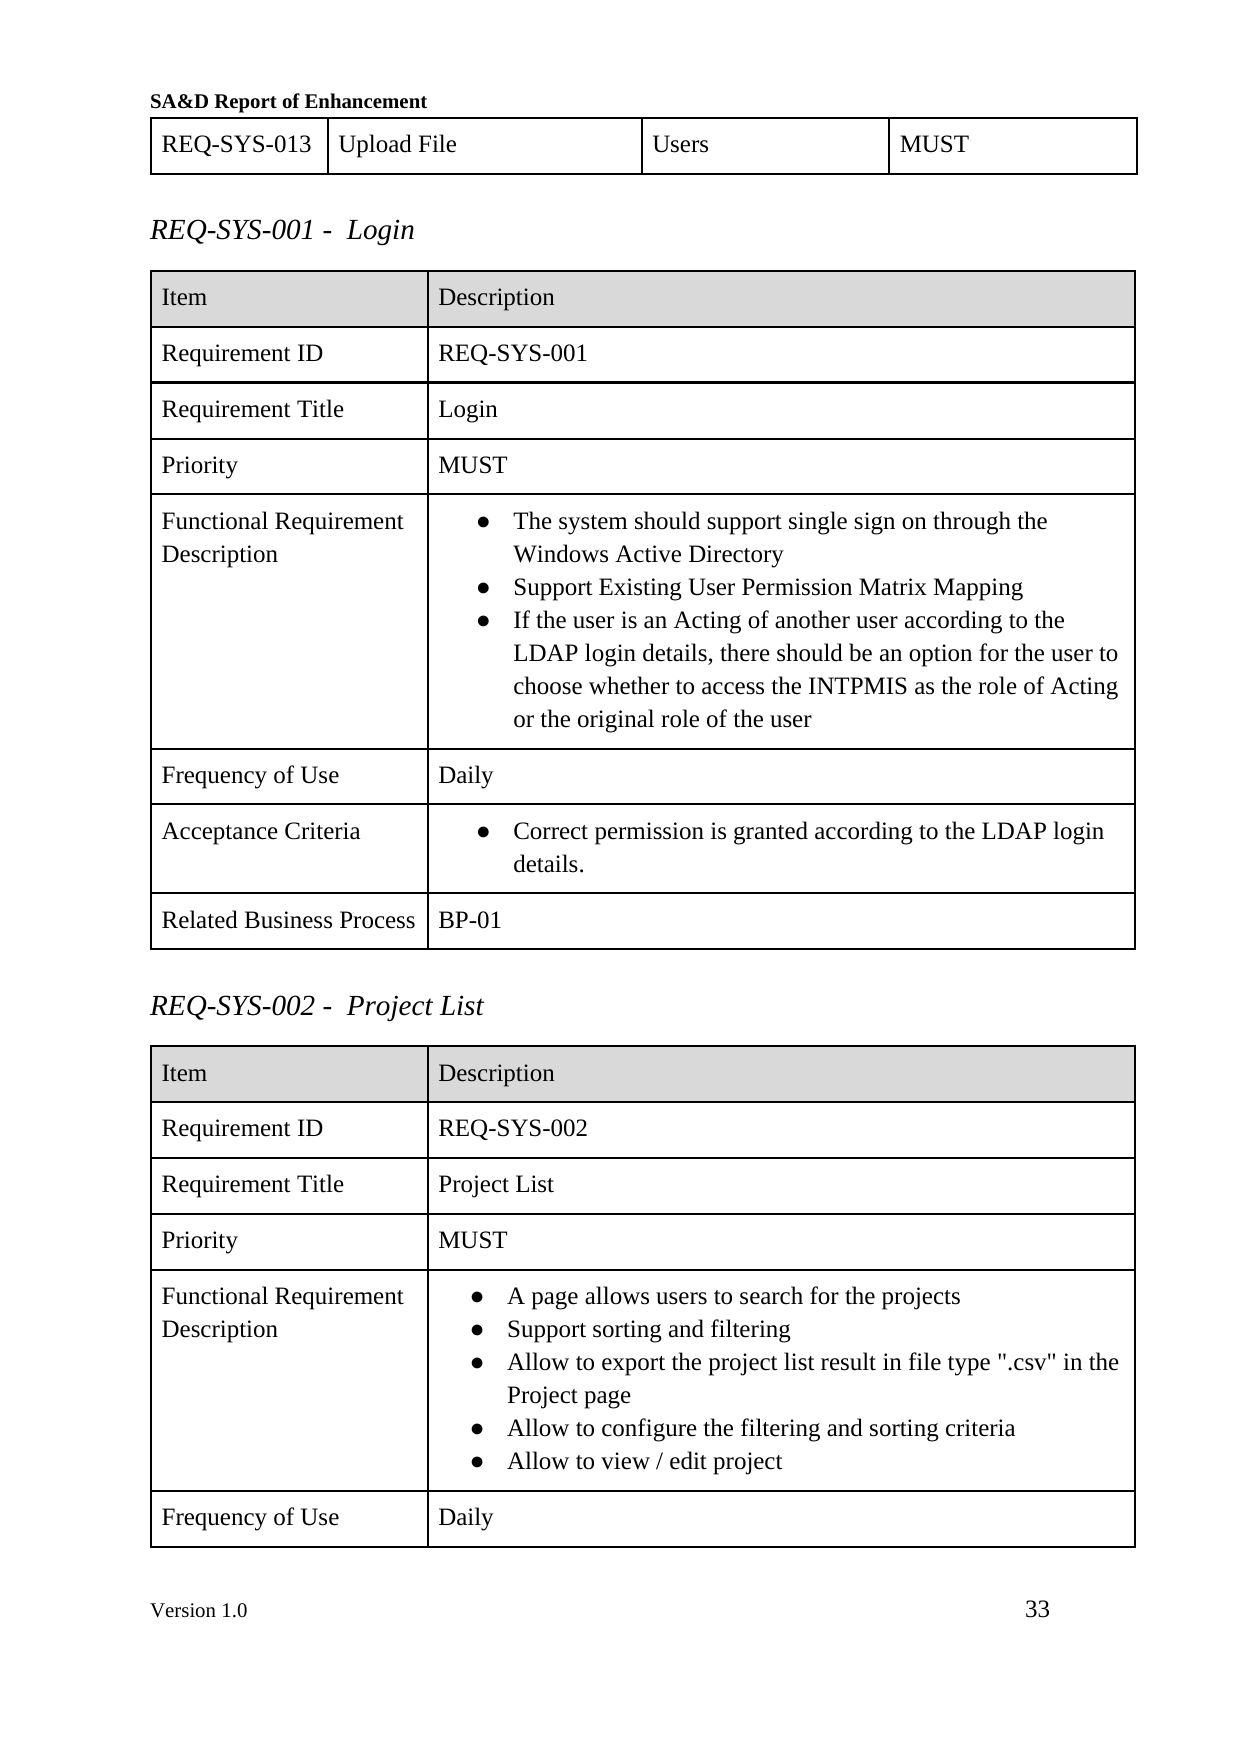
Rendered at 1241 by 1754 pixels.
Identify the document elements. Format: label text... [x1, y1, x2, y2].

table_cell MUST [429, 1215, 1134, 1269]
table_cell REQ-SYS-002 [429, 1103, 1134, 1157]
table_cell Frequency of Use [152, 1492, 427, 1546]
text REQ-SYS-001 - Login [150, 212, 1135, 246]
table_cell Acceptance Criteria [152, 805, 427, 892]
table_cell Functional Requirement Description [152, 1271, 427, 1490]
table_cell MUST [890, 119, 1136, 173]
table_header Description [429, 1047, 1134, 1101]
table_cell Priority [152, 440, 427, 493]
table_cell REQ-SYS-013 [152, 119, 327, 173]
table_cell Requirement Title [152, 1159, 427, 1213]
table_cell Requirement ID [152, 1103, 427, 1157]
table_cell Login [429, 384, 1134, 437]
table_cell The system should support single sign on through the Windows Active Directory Support Existing User Permission Matrix Mapping If the user is an Acting of another user according to the LDAP login details, there should be an option for the user to choose whether to access the INTPMIS as the role of Acting or the original role of the user [429, 495, 1134, 747]
table_cell Related Business Process [152, 894, 427, 948]
table_cell BP-01 [429, 894, 1134, 948]
table_cell Frequency of Use [152, 750, 427, 803]
table_cell MUST [429, 440, 1134, 493]
table_header Description [429, 272, 1134, 326]
table_header Item [152, 272, 427, 326]
table_cell Requirement ID [152, 328, 427, 381]
table_cell Priority [152, 1215, 427, 1269]
table_header Item [152, 1047, 427, 1101]
table_cell Correct permission is granted according to the LDAP login details. [429, 805, 1134, 892]
table_cell Functional Requirement Description [152, 495, 427, 747]
table_cell Users [643, 119, 888, 173]
table_cell Project List [429, 1159, 1134, 1213]
table_cell Upload File [329, 119, 641, 173]
table_cell Daily [429, 750, 1134, 803]
text REQ-SYS-002 - Project List [150, 988, 1135, 1021]
table_cell REQ-SYS-001 [429, 328, 1134, 381]
table_cell A page allows users to search for the projects Support sorting and filtering Allow to export the project list result in file type ".csv" in the Project page Allow to configure the filtering and sorting criteria Allow to view / edit project [429, 1271, 1134, 1490]
table_cell Requirement Title [152, 384, 427, 437]
table_cell Daily [429, 1492, 1134, 1546]
